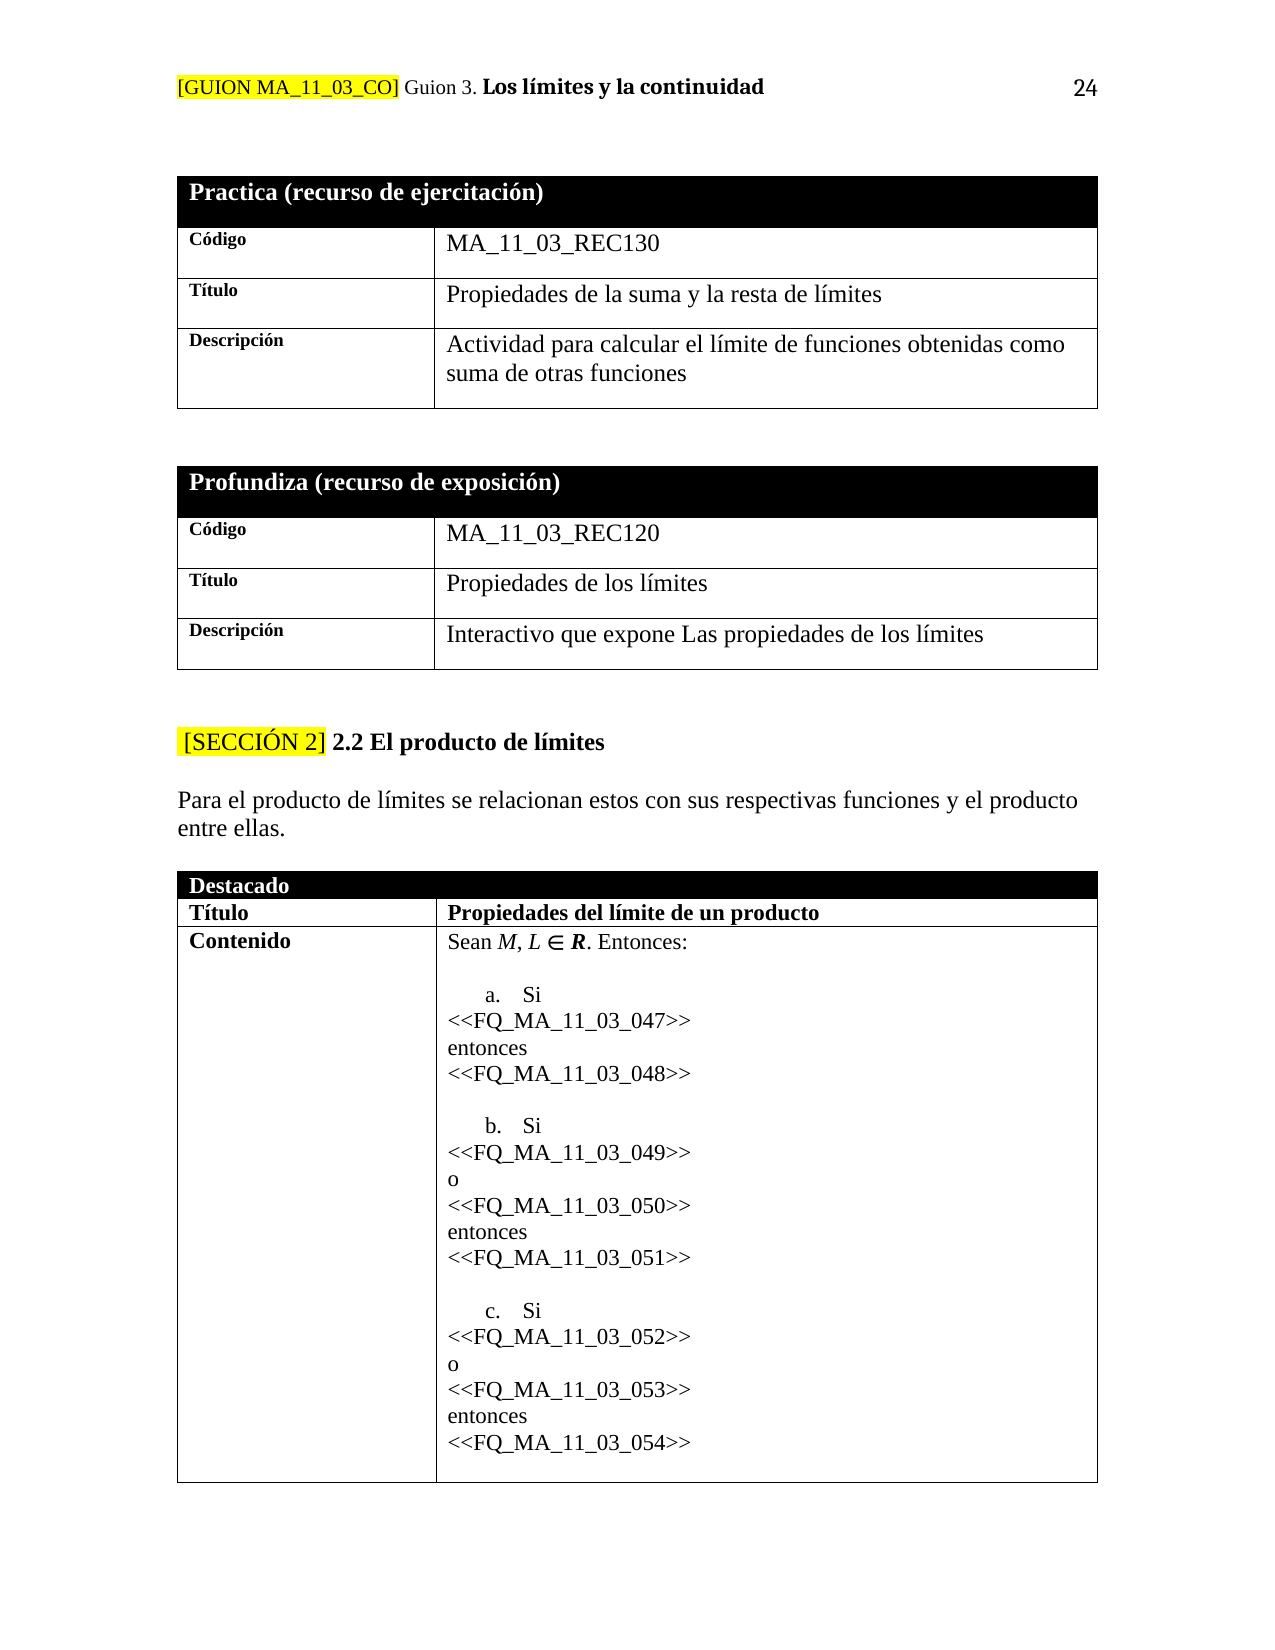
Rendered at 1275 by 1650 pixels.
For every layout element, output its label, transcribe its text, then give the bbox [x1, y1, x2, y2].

table_cell Descripción [178, 619, 434, 669]
table_cell MA_11_03_REC130 [435, 228, 1097, 278]
table_cell Título [178, 899, 436, 926]
table_header Destacado [178, 872, 1097, 898]
table_cell MA_11_03_REC120 [435, 518, 1097, 567]
table_cell Título [178, 569, 434, 618]
table_cell Propiedades de la suma y la resta de límites [435, 279, 1097, 328]
table_header Practica (recurso de ejercitación) [178, 178, 1097, 227]
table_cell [437, 927, 1097, 1482]
table_header Profundiza (recurso de exposición) [178, 467, 1097, 517]
text [SECCIÓN 2] 2.2 El producto de límites [326, 727, 1098, 756]
table_cell Código [178, 518, 434, 567]
table_cell Descripción [178, 329, 434, 408]
table_cell Actividad para calcular el límite de funciones obtenidas como suma de otras funciones [435, 329, 1097, 408]
table_cell Contenido [178, 927, 436, 1482]
table_cell Propiedades de los límites [435, 569, 1097, 618]
text Para el producto de límites se relacionan estos con sus respectivas funciones y el producto entre ellas. [177, 785, 1098, 842]
table_cell Interactivo que expone Las propiedades de los límites [435, 619, 1097, 669]
table_cell Título [178, 279, 434, 328]
table_cell Código [178, 228, 434, 278]
table_cell Propiedades del límite de un producto [437, 899, 1097, 926]
